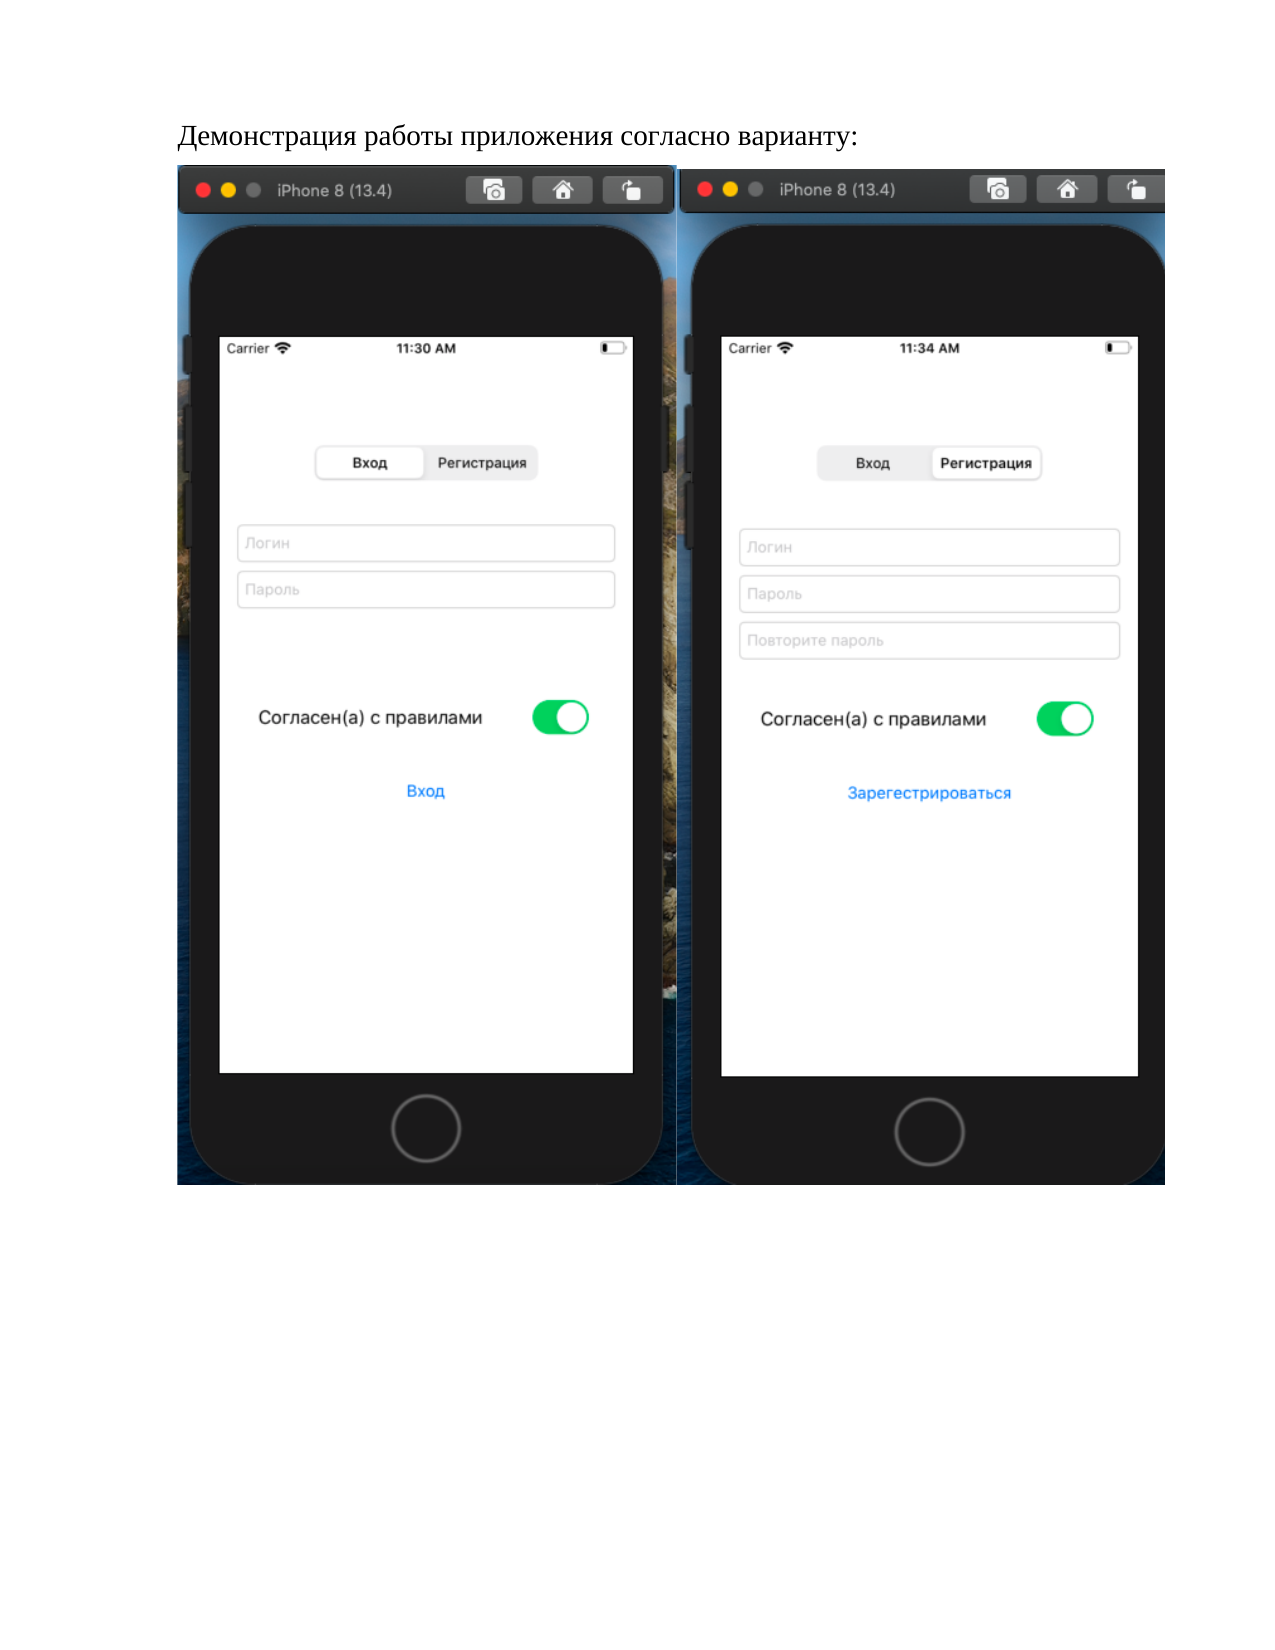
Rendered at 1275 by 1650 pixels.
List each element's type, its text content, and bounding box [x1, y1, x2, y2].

picture [177, 165, 1165, 1185]
